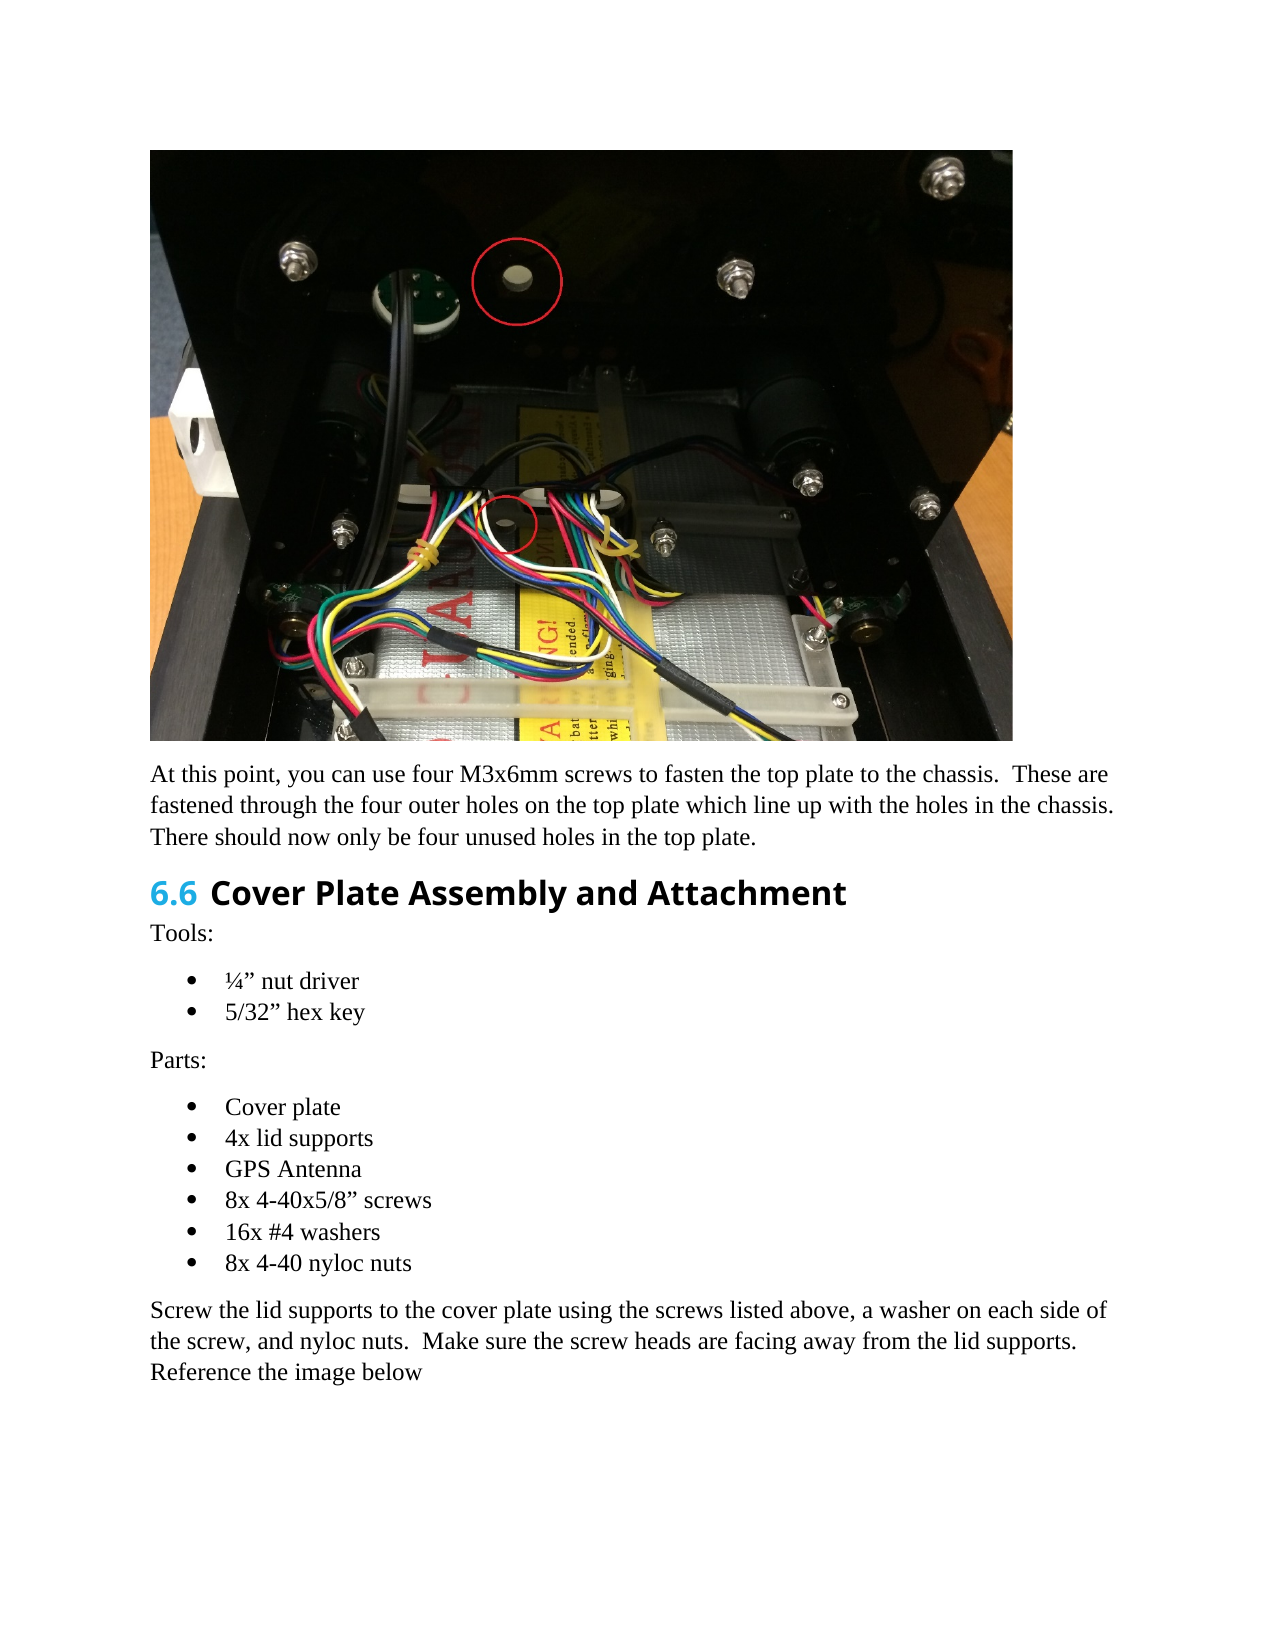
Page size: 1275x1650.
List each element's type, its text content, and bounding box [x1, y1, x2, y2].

list 4x lid supports [187, 1123, 1125, 1152]
text Screw the lid supports to the cover plate using the screws listed above, a washer on each side of the screw, and nyloc nuts. Make sure the screw heads are facing away from the lid supports. Reference the image below [150, 1295, 1125, 1386]
text Parts: [150, 1045, 1125, 1073]
list 5/32” hex key [187, 997, 1125, 1026]
list GPS Antenna [187, 1154, 1125, 1183]
list ¼” nut driver [187, 966, 1125, 995]
list 8x 4-40x5/8” screws [187, 1186, 1125, 1214]
subtitle Cover Plate Assembly and Attachment [150, 869, 1125, 915]
list 8x 4-40 nyloc nuts [187, 1248, 1125, 1276]
picture [150, 150, 1013, 741]
list Cover plate [187, 1092, 1125, 1121]
list 16x #4 washers [187, 1217, 1125, 1245]
text At this point, you can use four M3x6mm screws to fasten the top plate to the chassis. These are fastened through the four outer holes on the top plate which line up with the holes in the chassis. There should now only be four unused holes in the top plate. [150, 759, 1125, 850]
text Tools: [150, 918, 1125, 947]
